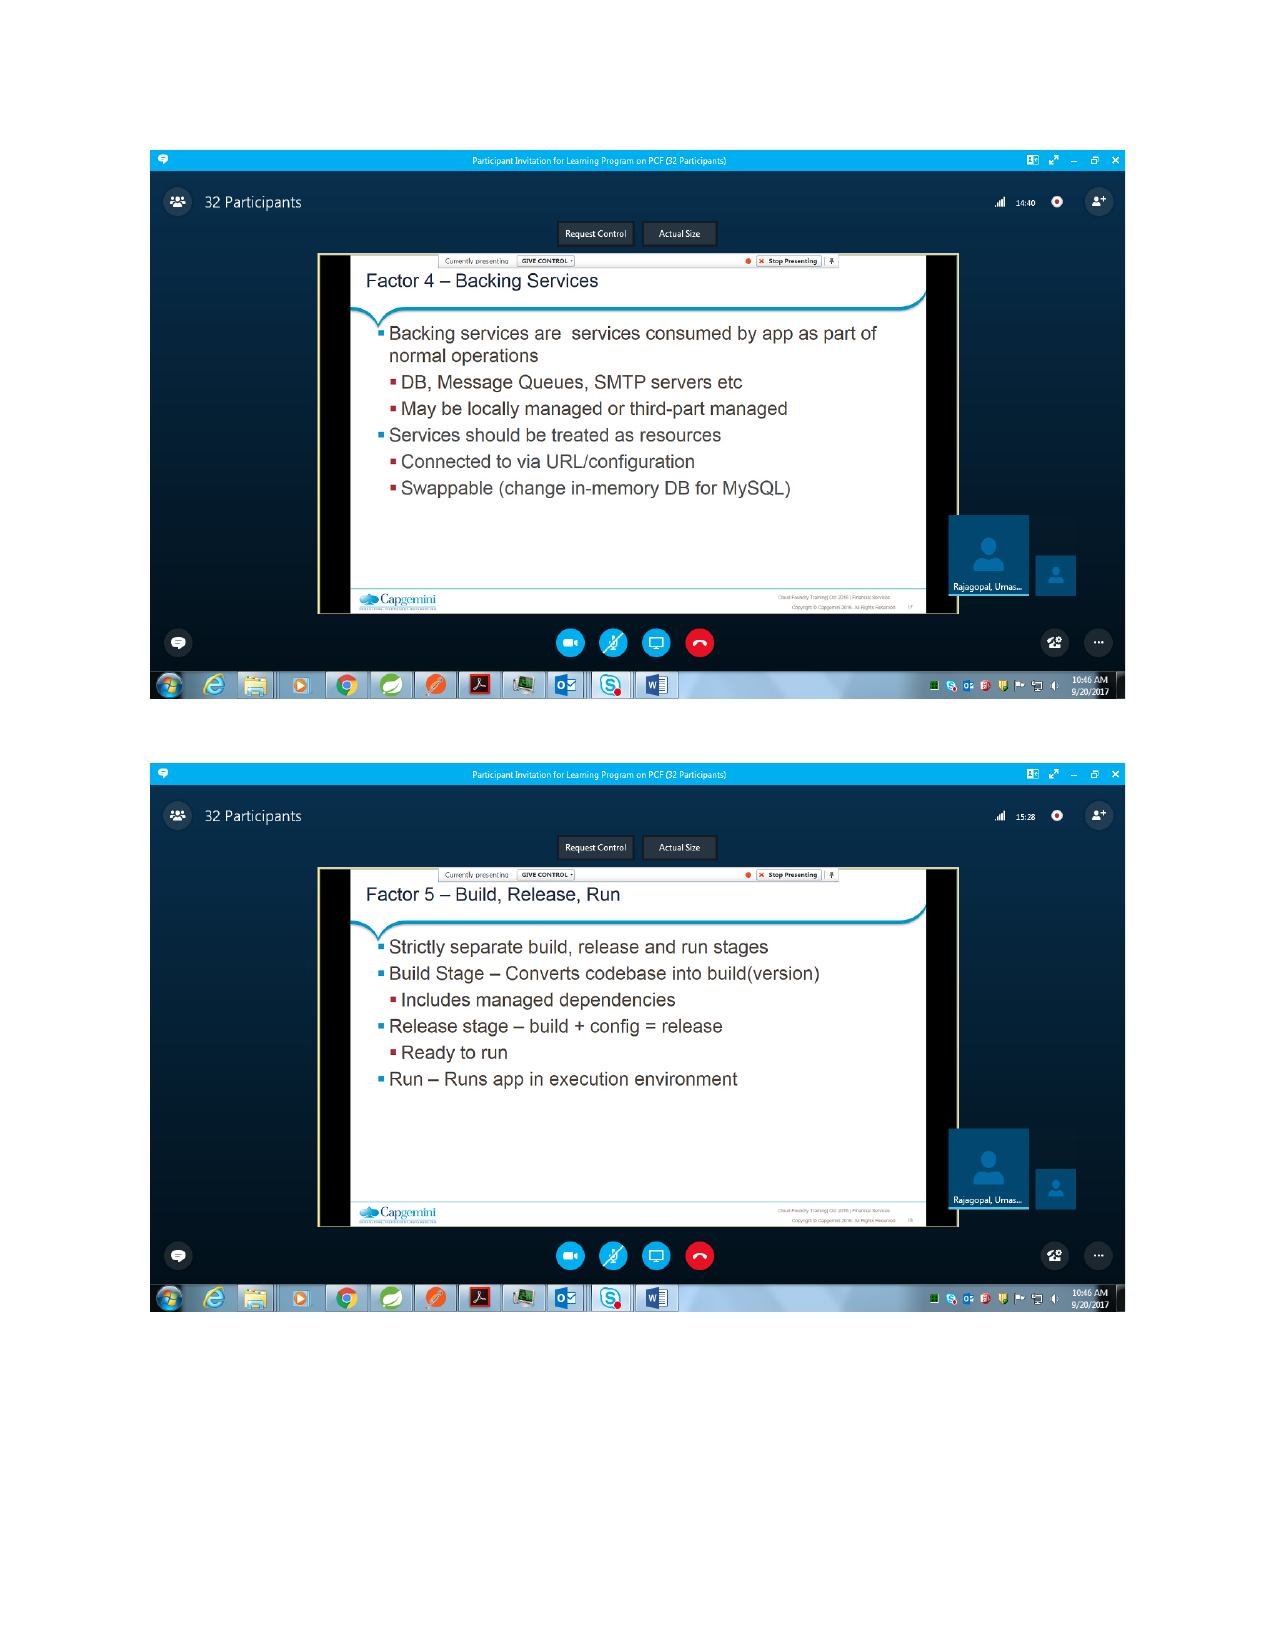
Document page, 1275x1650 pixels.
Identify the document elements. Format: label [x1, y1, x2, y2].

picture [150, 172, 1125, 699]
picture [150, 786, 1125, 1312]
picture [159, 769, 167, 776]
picture [159, 155, 167, 162]
